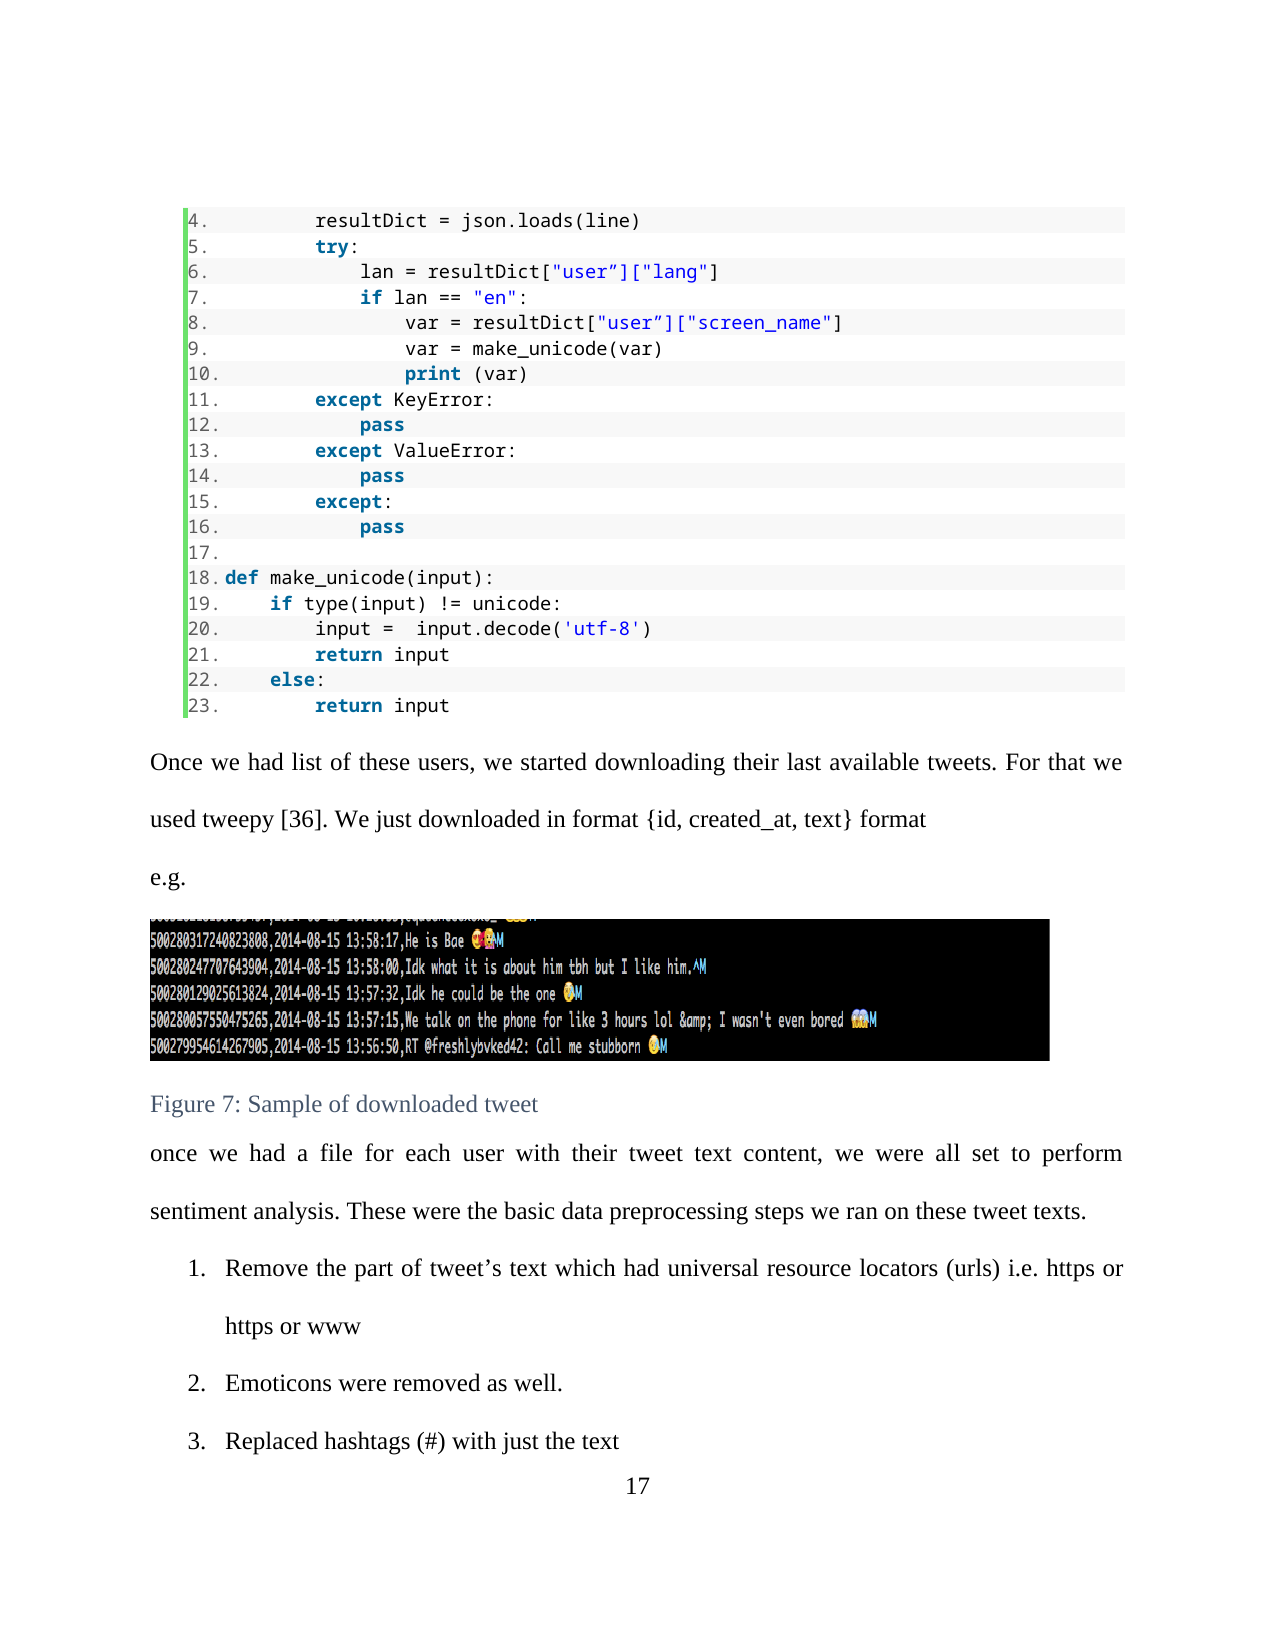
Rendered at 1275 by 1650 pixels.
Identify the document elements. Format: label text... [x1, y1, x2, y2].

list print (var) [188, 361, 1125, 386]
list Remove the part of tweet’s text which had universal resource locators (urls) i.e. https or https or www [187, 1253, 1125, 1340]
text Figure 7: Sample of downloaded tweet [150, 1089, 1125, 1118]
list Replaced hashtags (#) with just the text [187, 1426, 1125, 1455]
list input = input.decode('utf-8') [188, 616, 1125, 641]
list except KeyError: [188, 386, 1125, 412]
list var = resultDict["user”]["screen_name"] [188, 309, 1125, 335]
list else: [188, 667, 1125, 692]
list pass [188, 463, 1125, 488]
list if type(input) != unicode: [188, 590, 1125, 616]
text e.g. [150, 862, 1125, 891]
list var = make_unicode(var) [188, 335, 1125, 361]
list pass [188, 412, 1125, 437]
list return input [188, 692, 1125, 718]
list try: [188, 233, 1125, 258]
list pass [188, 514, 1125, 539]
list except ValueError: [188, 437, 1125, 463]
list except: [188, 488, 1125, 514]
list lan = resultDict["user”]["lang"] [188, 258, 1125, 284]
text Once we had list of these users, we started downloading their last available tweets. For that we used tweepy [36]. We just downloaded in format {id, created_at, text} format [150, 747, 1125, 833]
list return input [188, 641, 1125, 667]
list if lan == "en": [188, 284, 1125, 309]
list def make_unicode(input): [188, 565, 1125, 590]
list Emoticons were removed as well. [187, 1368, 1125, 1397]
text once we had a file for each user with their tweet text content, we were all set to perform sentiment analysis. These were the basic data preprocessing steps we ran on these tweet texts. [150, 1138, 1125, 1225]
list resultDict = json.loads(line) [183, 207, 1125, 233]
picture [150, 919, 1050, 1061]
